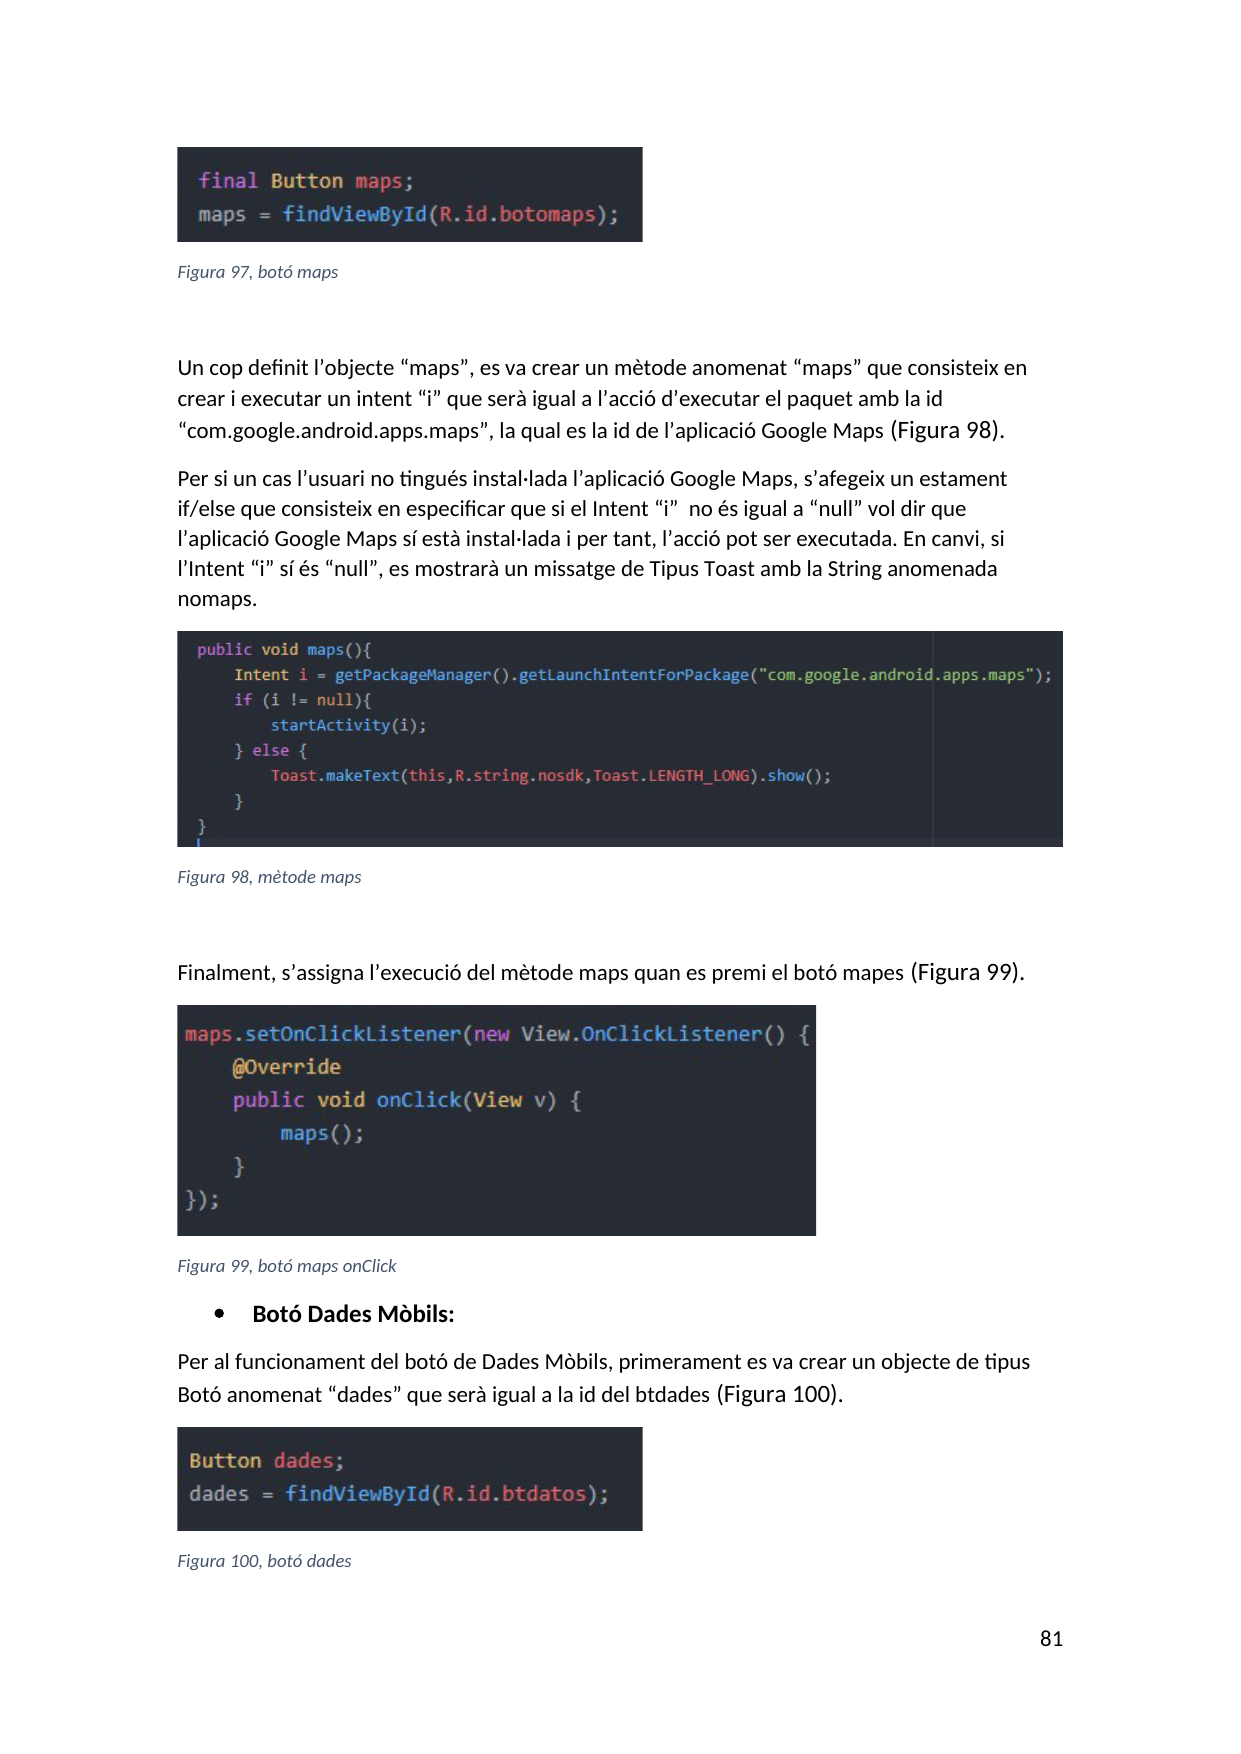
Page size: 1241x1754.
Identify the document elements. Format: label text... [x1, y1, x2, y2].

list Botó Dades Mòbils: [215, 1298, 1063, 1328]
text Un cop definit l’objecte “maps”, es va crear un mètode anomenat “maps” que consisteix en crear i executar un intent “i” que serà igual a l’acció d’executar el paquet amb la id “com.google.android.apps.maps”, la qual es la id de l’aplicació Google Maps (Figura 98). [177, 353, 1063, 445]
text Figura 99, botó maps onClick [177, 1254, 1063, 1277]
picture [177, 147, 643, 242]
text Finalment, s’assigna l’execució del mètode maps quan es premi el botó mapes (Figura 99). [177, 956, 1063, 986]
text Per al funcionament del botó de Dades Mòbils, primerament es va crear un objecte de tipus Botó anomenat “dades” que serà igual a la id del btdades (Figura 100). [177, 1347, 1063, 1408]
picture [177, 631, 1063, 847]
text Per si un cas l’usuari no tingués instal·lada l’aplicació Google Maps, s’afegeix un estament if/else que consisteix en especificar que si el Intent “i” no és igual a “null” vol dir que l’aplicació Google Maps sí està instal·lada i per tant, l’acció pot ser executada. En canvi, si l’Intent “i” sí és “null”, es mostrarà un missatge de Tipus Toast amb la String anomenada nomaps. [177, 464, 1063, 613]
picture [177, 1427, 643, 1531]
picture [177, 1005, 817, 1236]
text Figura 100, botó dades [177, 1549, 1063, 1572]
text Figura 97, botó maps [177, 260, 1063, 283]
text Figura 98, mètode maps [177, 865, 1063, 888]
